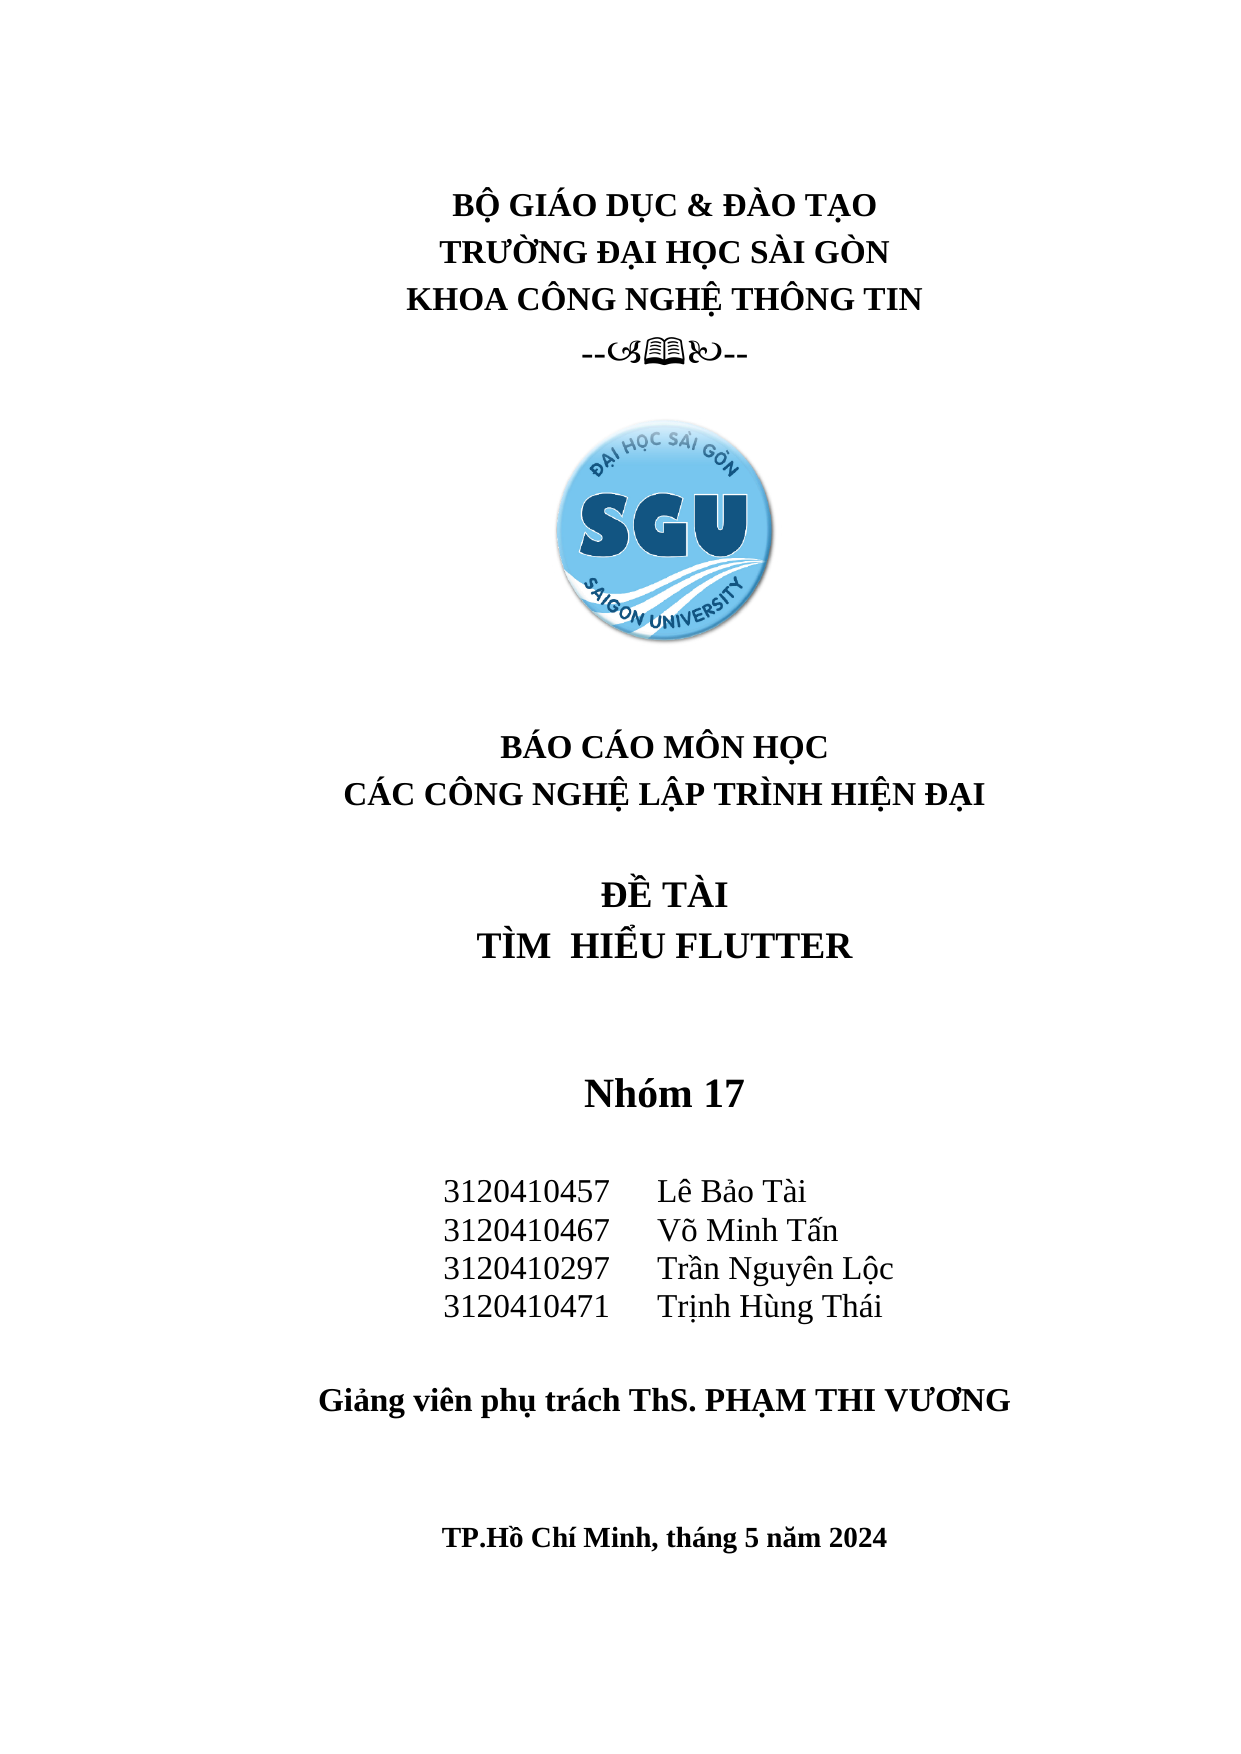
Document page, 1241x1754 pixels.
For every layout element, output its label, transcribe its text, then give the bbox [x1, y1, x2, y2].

text Giảng viên phụ trách ThS. PHẠM THI VƯƠNG [207, 1380, 1122, 1418]
text CÁC CÔNG NGHỆ LẬP TRÌNH HIỆN ĐẠI [207, 774, 1122, 812]
text Nhóm 17 [207, 1068, 1122, 1116]
text TRƯỜNG ĐẠI HỌC SÀI GÒN [207, 232, 1122, 271]
text --🙢🕮🙠-- [207, 326, 1122, 377]
text BỘ GIÁO DỤC & ĐÀO TẠO [207, 186, 1122, 224]
text BÁO CÁO MÔN HỌC [207, 727, 1122, 766]
text ĐỀ TÀI [207, 872, 1122, 915]
text 3120410457 Lê Bảo Tài 3120410467 Võ Minh Tấn 3120410297 Trần Nguyên Lộc 3120410471 Trịnh Hùng Thái [443, 1171, 1122, 1325]
text TÌM HIỂU FLUTTER [207, 924, 1122, 967]
text TP.Hồ Chí Minh, tháng 5 năm 2024 [207, 1520, 1122, 1553]
picture [547, 412, 782, 648]
text KHOA CÔNG NGHỆ THÔNG TIN [207, 279, 1122, 317]
